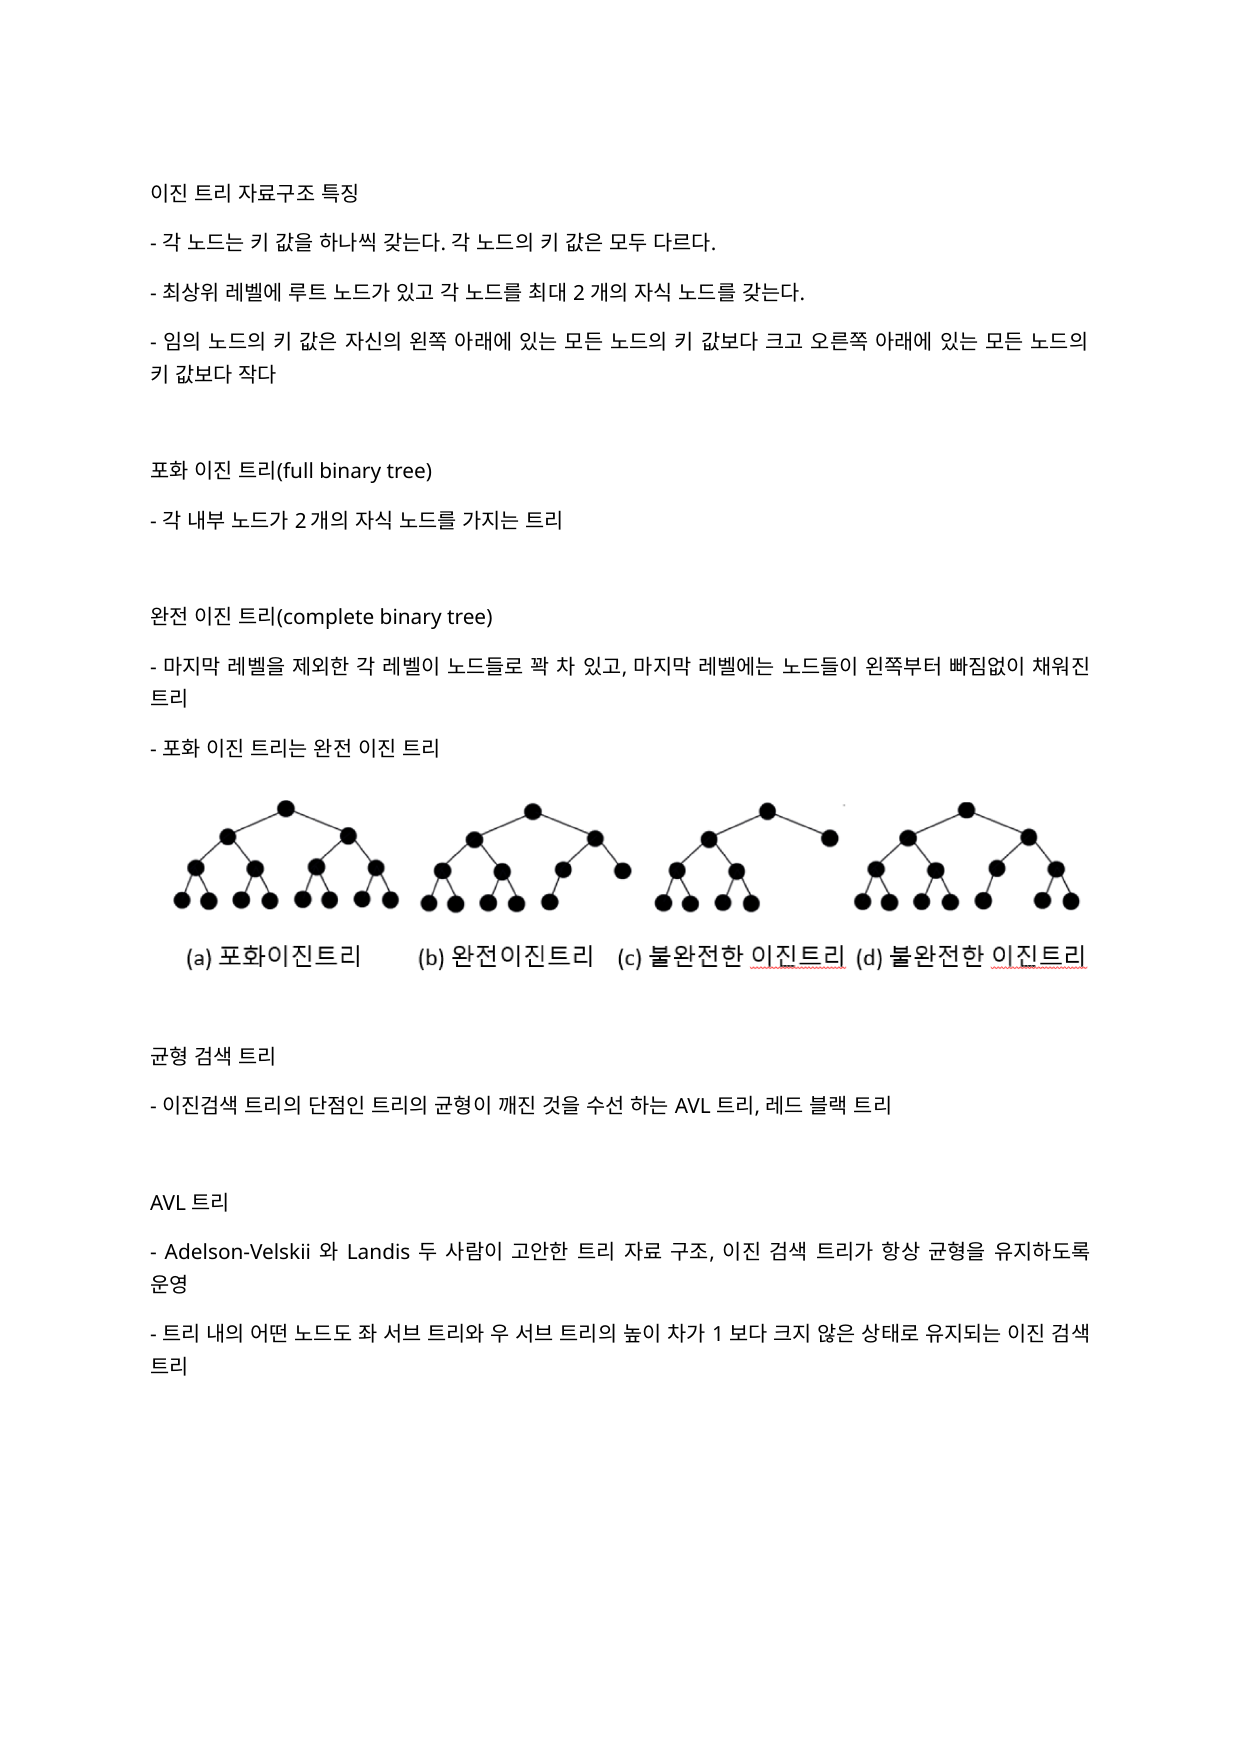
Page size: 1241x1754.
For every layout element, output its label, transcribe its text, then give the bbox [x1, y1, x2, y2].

text - 임의 노드의 키 값은 자신의 왼쪽 아래에 있는 모든 노드의 키 값보다 크고 오른쪽 아래에 있는 모든 노드의 키 값보다 작다 [150, 325, 1090, 388]
text 완전 이진 트리(complete binary tree) [150, 601, 1090, 631]
text - 트리 내의 어떤 노드도 좌 서브 트리와 우 서브 트리의 높이 차가 1 보다 크지 않은 상태로 유지되는 이진 검색 트리 [150, 1317, 1090, 1380]
text - 각 노드는 키 값을 하나씩 갖는다. 각 노드의 키 값은 모두 다르다. [150, 226, 1090, 257]
text AVL 트리 [150, 1186, 1090, 1216]
text 이진 트리 자료구조 특징 [150, 177, 1090, 207]
text - 이진검색 트리의 단점인 트리의 균형이 깨진 것을 수선 하는 AVL 트리, 레드 블랙 트리 [150, 1089, 1090, 1120]
text - 포화 이진 트리는 완전 이진 트리 [150, 732, 1090, 762]
text - 최상위 레벨에 루트 노드가 있고 각 노드를 최대 2 개의 자식 노드를 갖는다. [150, 276, 1090, 306]
text - 각 내부 노드가 2개의 자식 노드를 가지는 트리 [150, 504, 1090, 534]
text 포화 이진 트리(full binary tree) [150, 454, 1090, 485]
picture [150, 781, 1091, 974]
text - Adelson-Velskii 와 Landis 두 사람이 고안한 트리 자료 구조, 이진 검색 트리가 항상 균형을 유지하도록 운영 [150, 1236, 1090, 1298]
text - 마지막 레벨을 제외한 각 레벨이 노드들로 꽉 차 있고, 마지막 레벨에는 노드들이 왼쪽부터 빠짐없이 채워진 트리 [150, 650, 1090, 713]
text 균형 검색 트리 [150, 1040, 1090, 1070]
